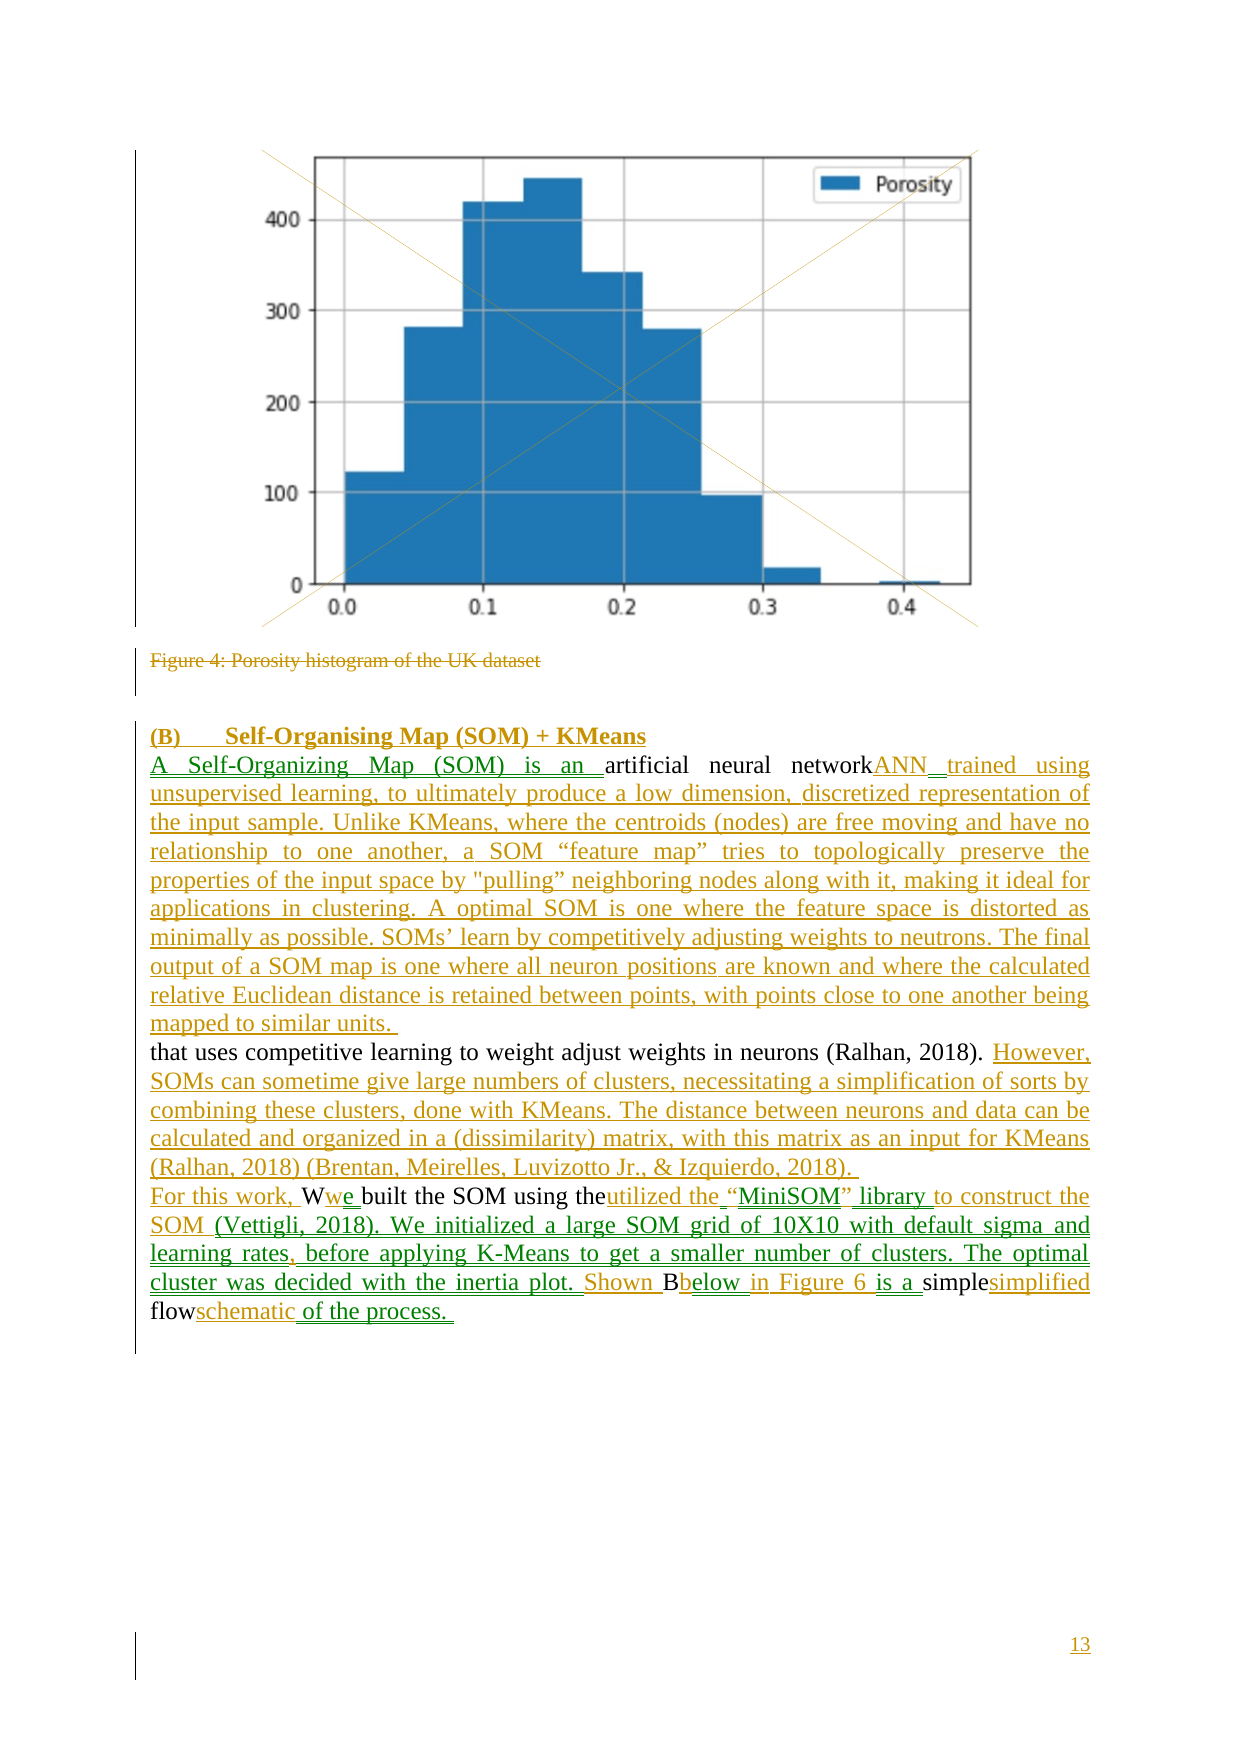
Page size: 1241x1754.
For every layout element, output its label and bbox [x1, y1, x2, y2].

picture [264, 150, 976, 387]
picture [622, 151, 979, 626]
picture [264, 390, 976, 627]
picture [261, 151, 619, 626]
